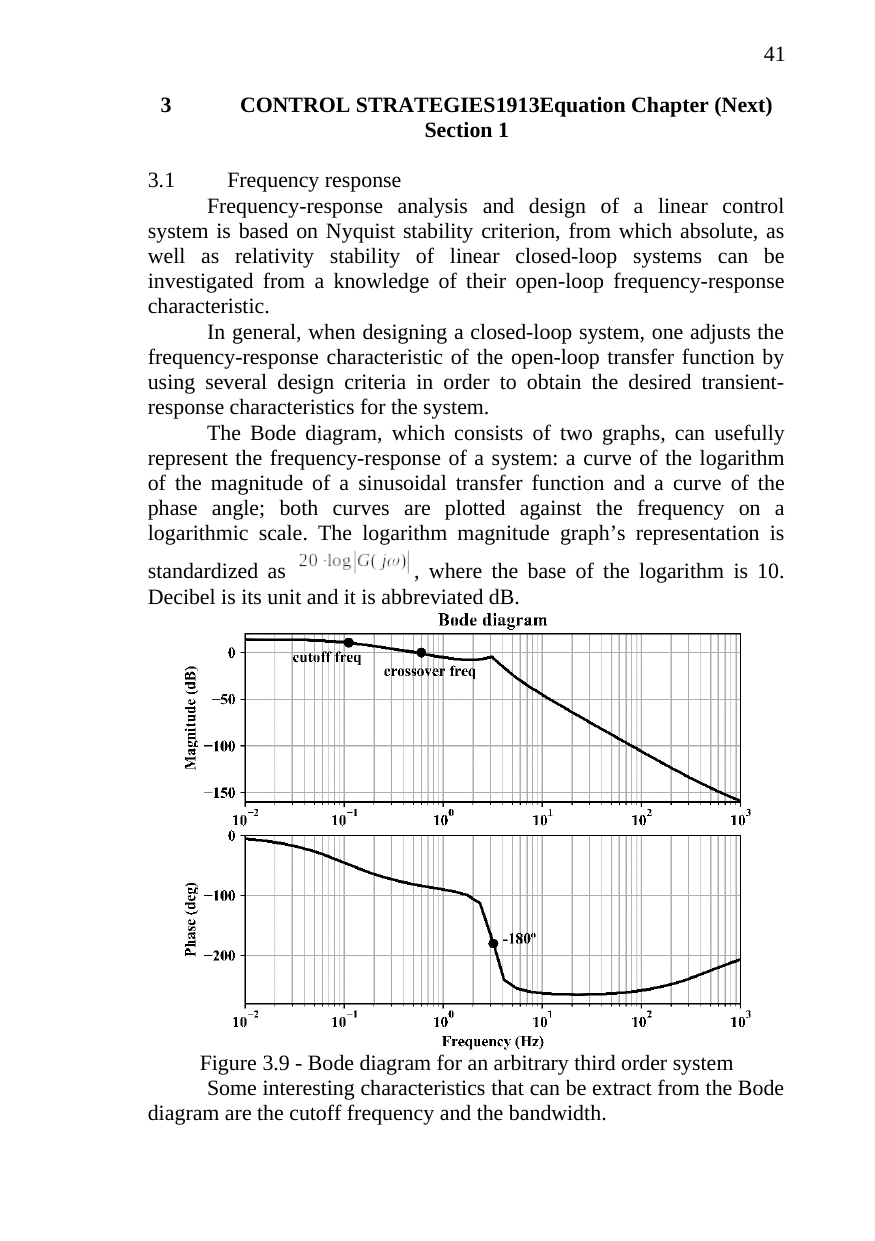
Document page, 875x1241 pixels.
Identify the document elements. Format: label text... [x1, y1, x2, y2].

text In general, when designing a closed-loop system, one adjusts the frequency-response characteristic of the open-loop transfer function by using several design criteria in order to obtain the desired transient-response characteristics for the system. [148, 319, 785, 419]
text Some interesting characteristics that can be extract from the Bode diagram are the cutoff frequency and the bandwidth. [148, 1075, 785, 1126]
text Frequency-response analysis and design of a linear control system is based on Nyquist stability criterion, from which absolute, as well as relativity stability of linear closed-loop systems can be investigated from a knowledge of their open-loop frequency-response characteristic. [148, 193, 785, 319]
subtitle CONTROL STRATEGIES [148, 92, 785, 142]
picture [179, 608, 754, 1051]
text The Bode diagram, which consists of two graphs, can usefully represent the frequency-response of a system: a curve of the logarithm of the magnitude of a sinusoidal transfer function and a curve of the phase angle; both curves are plotted against the frequency on a logarithmic scale. The logarithm magnitude graph’s representation is standardized as , where the base of the logarithm is 10. Decibel is its unit and it is abbreviated dB. [148, 419, 785, 609]
subtitle Frequency response [148, 167, 785, 193]
